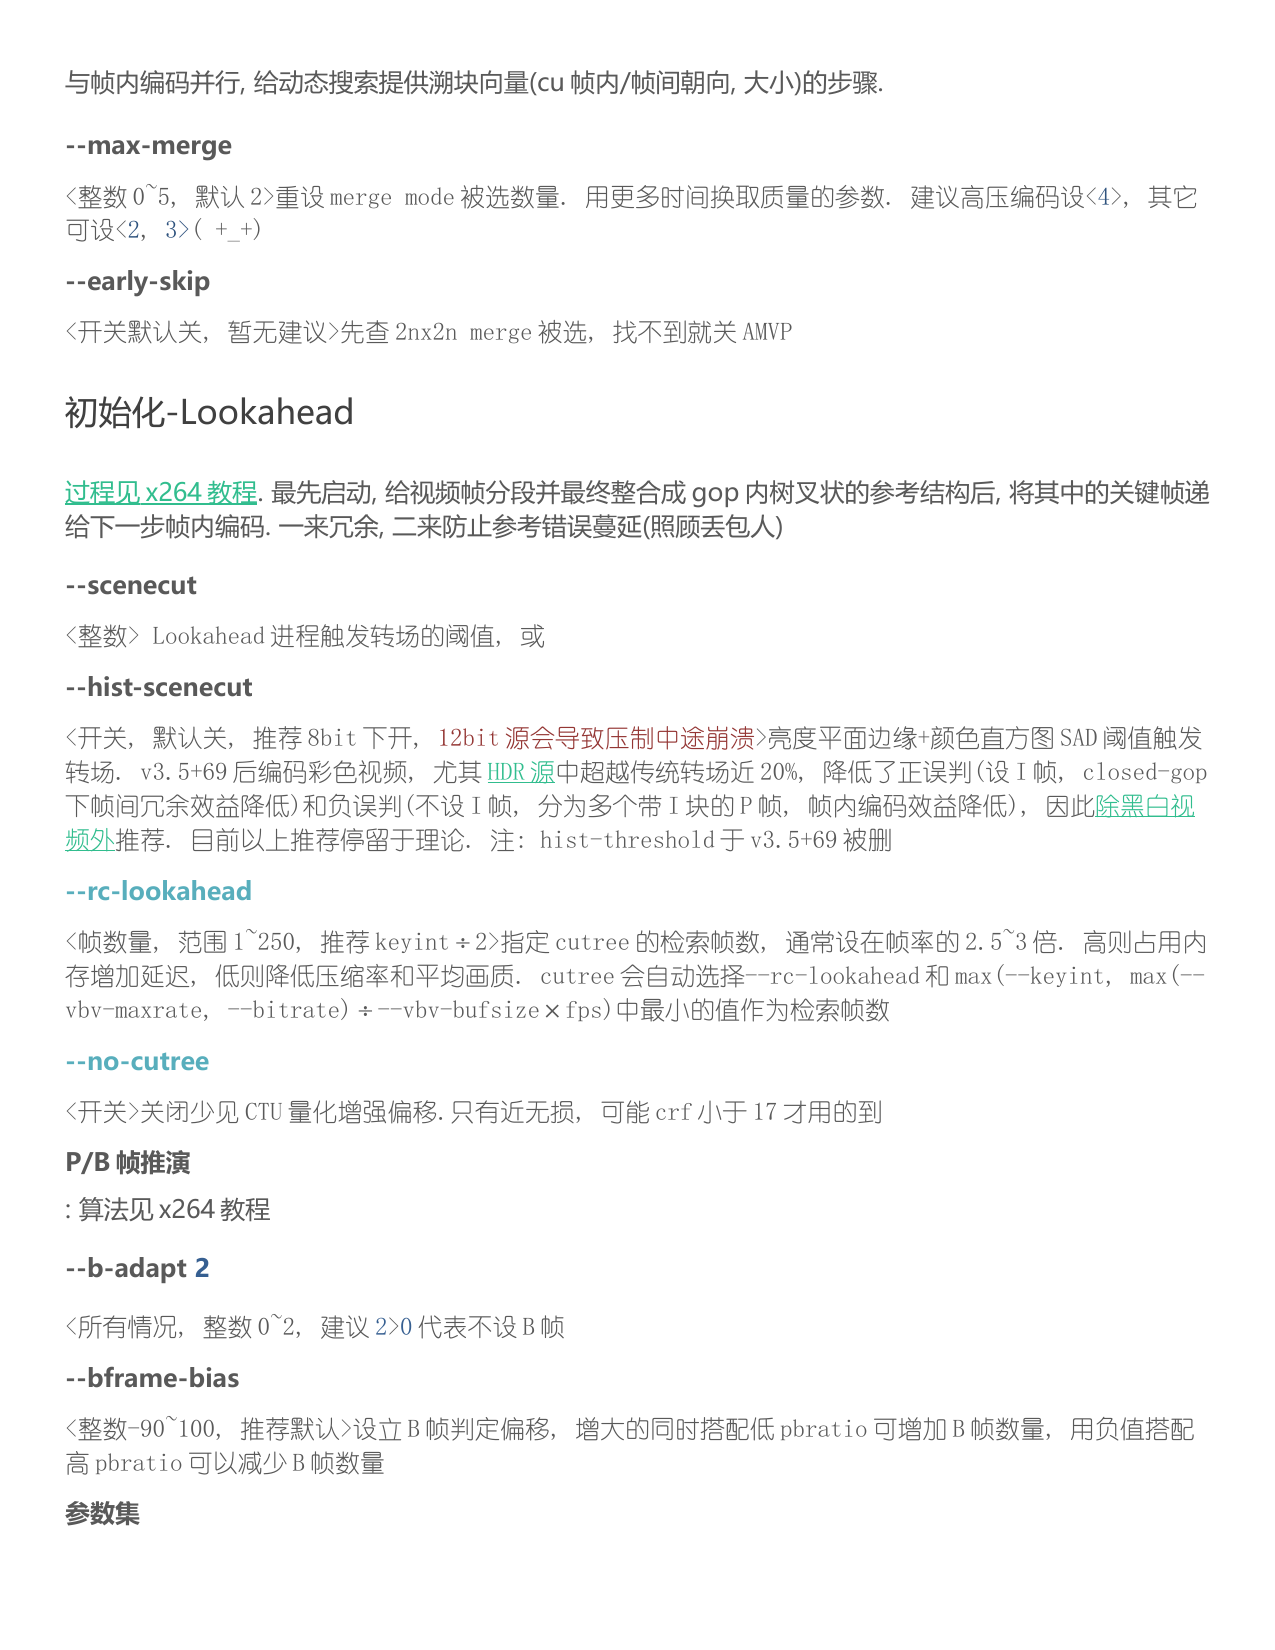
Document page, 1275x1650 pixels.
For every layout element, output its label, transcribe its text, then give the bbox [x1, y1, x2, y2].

text --bframe-bias [65, 1360, 1210, 1394]
text <帧数量, 范围1~250, 推荐keyint÷2>指定cutree的检索帧数, 通常设在帧率的2.5~3倍. 高则占用内存增加延迟, 低则降低压缩率和平均画质. cutree会自动选择--rc-lookahead和max(--keyint, max(--vbv-maxrate, --bitrate)÷--vbv-bufsize×fps)中最小的值作为检索帧数 [65, 924, 1210, 1026]
text <开关>关闭少见CTU量化增强偏移.只有近无损, 可能crf小于17才用的到 [65, 1094, 1210, 1128]
text --max-merge [65, 128, 1210, 162]
text : 算法见x264教程 [65, 1191, 1210, 1225]
text <开关默认关, 暂无建议>先查2nx2n merge被选, 找不到就关AMVP [65, 314, 1210, 348]
text --rc-lookahead [65, 873, 1210, 907]
text --early-skip [65, 263, 1210, 297]
text <整数-90~100, 推荐默认>设立B帧判定偏移, 增大的同时搭配低pbratio可增加B帧数量, 用负值搭配高pbratio可以减少B帧数量 [65, 1411, 1210, 1479]
text 与帧内编码并行, 给动态搜索提供溯块向量(cu帧内/帧间朝向, 大小)的步骤. [65, 64, 1210, 98]
text --scenecut [65, 568, 1210, 602]
text --hist-scenecut [65, 669, 1210, 703]
text <开关, 默认关, 推荐8bit下开, 12bit源会导致压制中途崩溃>亮度平面边缘+颜色直方图SAD阈值触发转场. v3.5+69后编码彩色视频, 尤其HDR源中超越传统转场近20%, 降低了正误判(设I帧, closed-gop下帧间冗余效益降低)和负误判(不设I帧, 分为多个带I块的P帧, 帧内编码效益降低), 因此除黑白视频外推荐. 目前以上推荐停留于理论. 注: hist-threshold于v3.5+69被删 [65, 720, 1210, 856]
subtitle --b-adapt 2 [65, 1250, 1210, 1284]
text <整数> Lookahead进程触发转场的阈值, 或 [65, 618, 1210, 652]
text 过程见x264教程. 最先启动, 给视频帧分段并最终整合成gop内树叉状的参考结构后, 将其中的关键帧递给下一步帧内编码. 一来冗余, 二来防止参考错误蔓延(照顾丢包人) [65, 475, 1210, 543]
subtitle P/B帧推演 [65, 1145, 1210, 1179]
text <所有情况, 整数0~2, 建议2>0代表不设B帧 [65, 1309, 1210, 1343]
text <整数0~5, 默认2>重设merge mode被选数量. 用更多时间换取质量的参数. 建议高压编码设<4>, 其它可设<2, 3>( +_+) [65, 179, 1210, 247]
subtitle 初始化-Lookahead [65, 378, 1210, 446]
subtitle 参数集 [65, 1496, 1210, 1530]
text --no-cutree [65, 1043, 1210, 1077]
